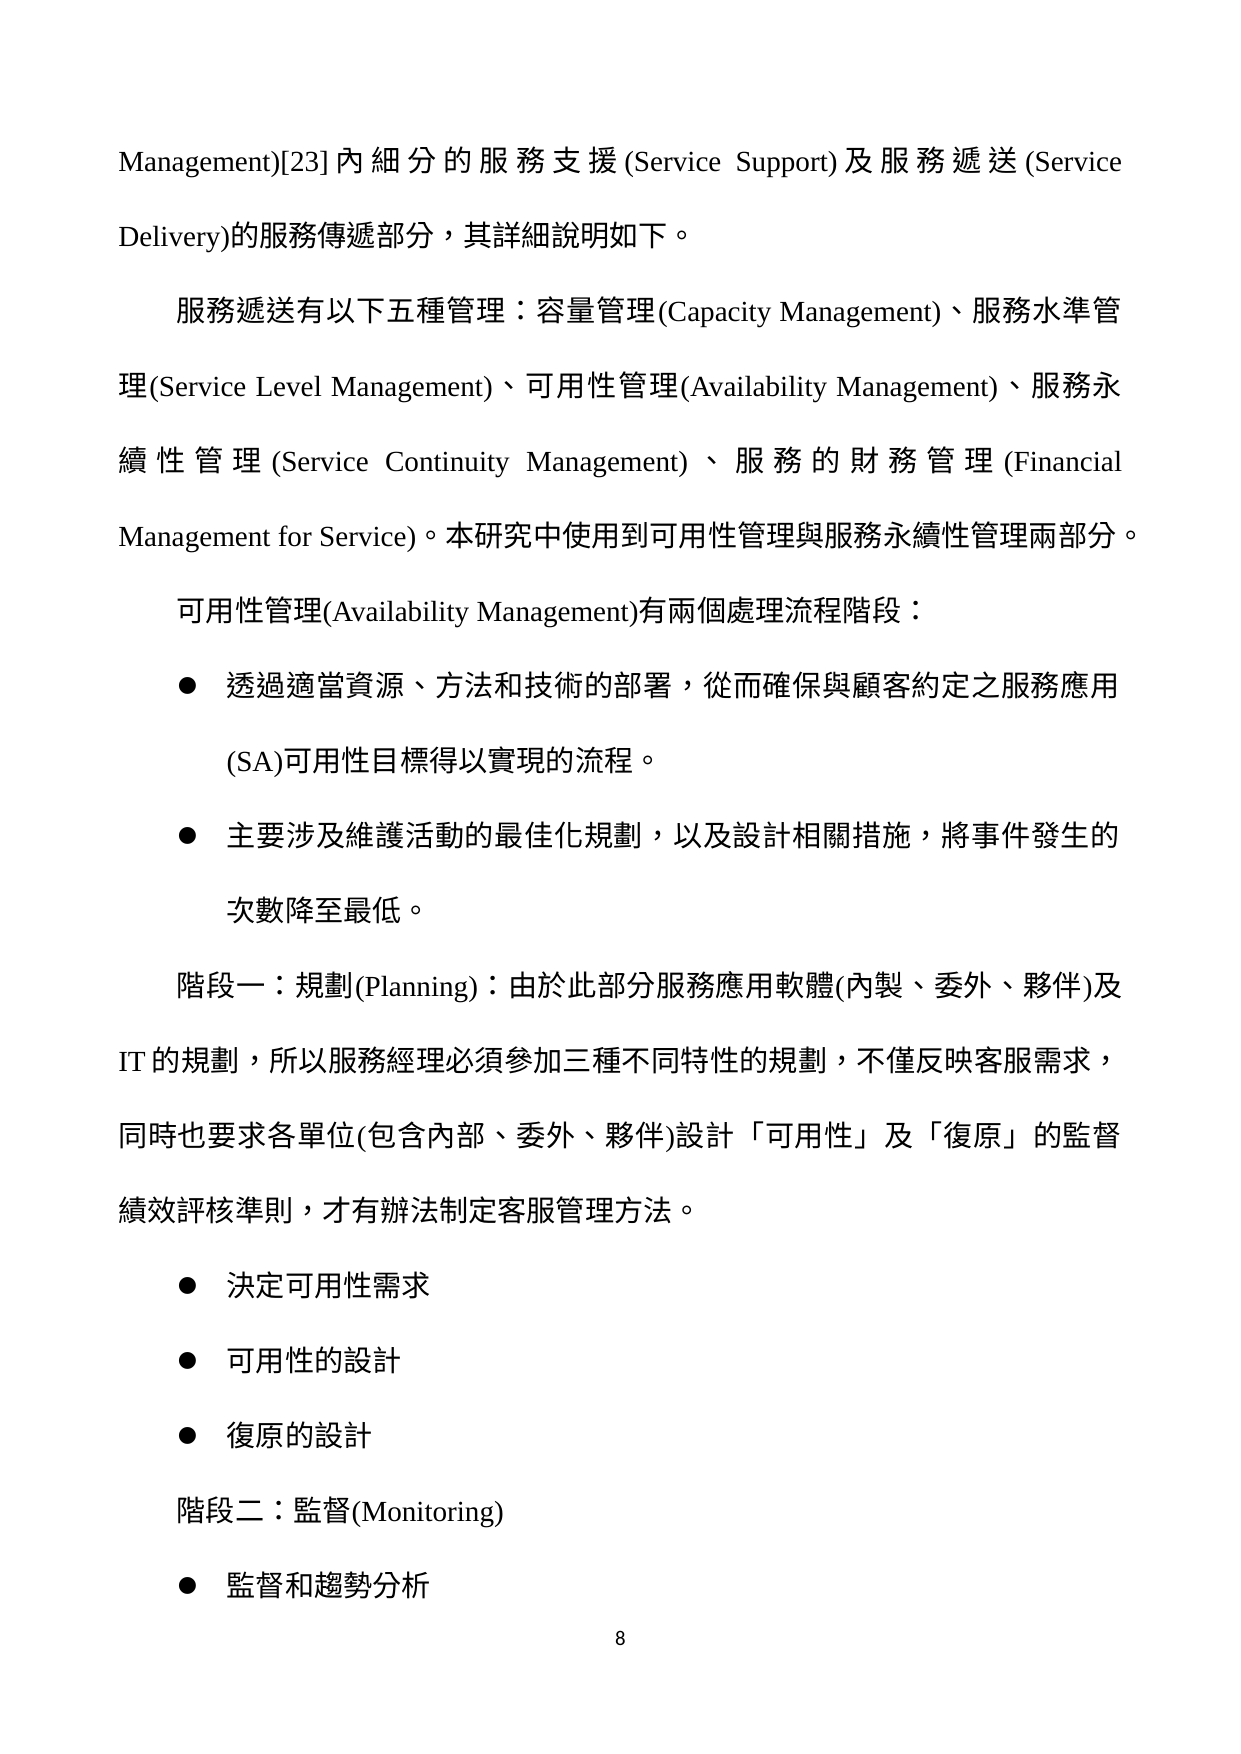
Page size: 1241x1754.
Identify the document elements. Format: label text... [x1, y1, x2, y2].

list 復原的設計 [176, 1397, 1122, 1472]
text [118, 122, 1122, 272]
list 透過適當資源、方法和技術的部署，從而確保與顧客約定之服務應用(SA)可用性目標得以實現的流程。 [176, 647, 1122, 797]
list 可用性的設計 [176, 1322, 1122, 1397]
text 階段二：監督(Monitoring) [118, 1472, 1122, 1547]
list 監督和趨勢分析 [176, 1547, 1122, 1622]
text 可用性管理(Availability Management)有兩個處理流程階段： [118, 572, 1122, 647]
list 主要涉及維護活動的最佳化規劃，以及設計相關措施，將事件發生的次數降至最低。 [176, 797, 1122, 947]
list 決定可用性需求 [176, 1247, 1122, 1322]
text 階段一：規劃(Planning)：由於此部分服務應用軟體(內製、委外、夥伴)及IT的規劃，所以服務經理必須參加三種不同特性的規劃，不僅反映客服需求，同時也要求各單位(包含內部、委外、夥伴)設計「可用性」及「復原」的監督績效評核準則，才有辦法制定客服管理方法。 [118, 947, 1122, 1247]
text 服務遞送有以下五種管理：容量管理(Capacity Management)、服務水準管理(Service Level Management)、可用性管理(Availability Management)、服務永續性管理(Service Continuity Management)、服務的財務管理(Financial Management for Service)。本研究中使用到可用性管理與服務永續性管理兩部分。 [118, 272, 1122, 572]
